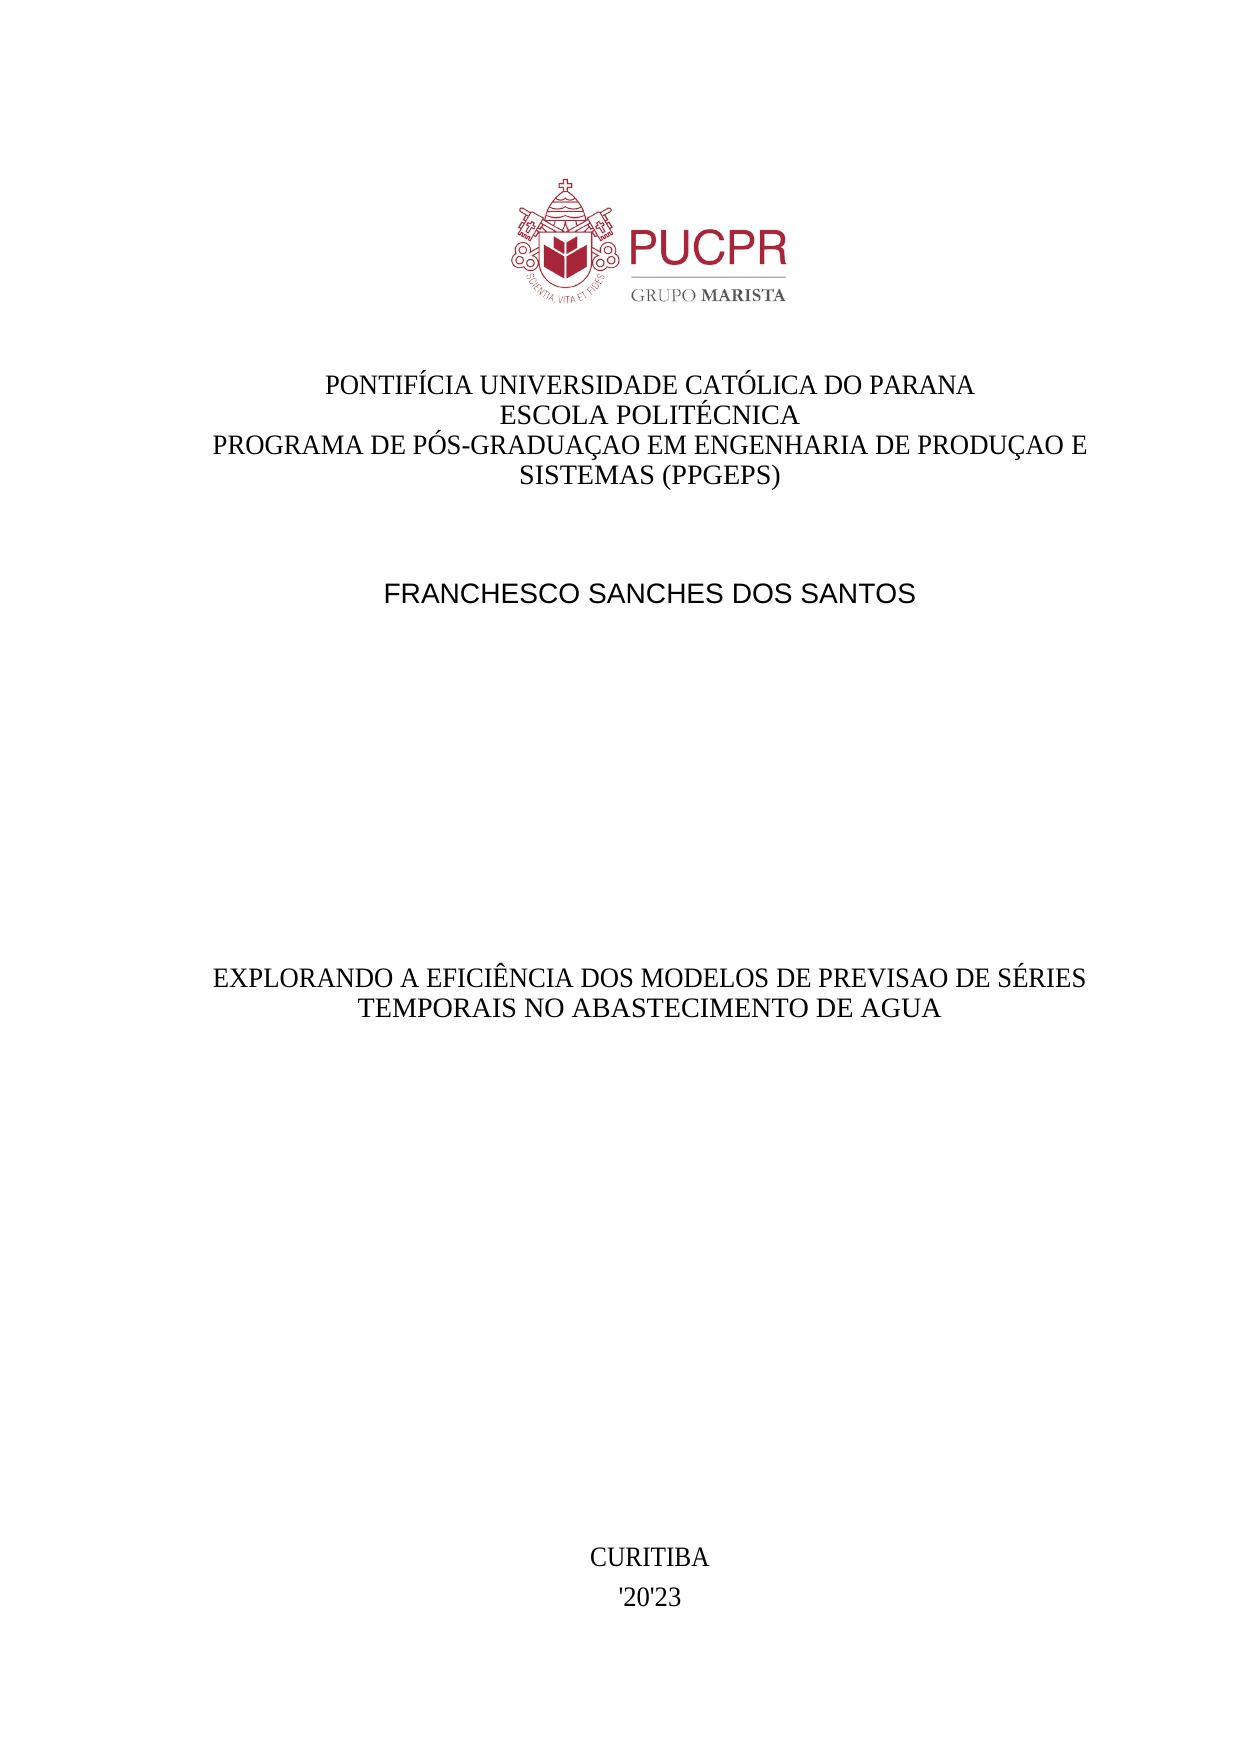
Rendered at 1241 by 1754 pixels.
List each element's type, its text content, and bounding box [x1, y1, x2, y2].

text FRANCHESCO SANCHES DOS SANTOS [278, 577, 1022, 609]
picture [507, 175, 795, 308]
text EXPLORANDO A EFICIÊNCIA DOS MODELOS DE PREVISAO DE SÉRIES TEMPORAIS NO ABASTECIMENTO DE AGUA [158, 963, 1141, 1023]
text PONTIFÍCIA UNIVERSIDADE CATÓLICA DO PARANA ESCOLA POLITÉCNICA [278, 371, 1022, 431]
text PROGRAMA DE PÓS-GRADUAÇAO EM ENGENHARIA DE PRODUÇAO E SISTEMAS (PPGEPS) [158, 431, 1141, 490]
text CURITIBA '20'23 [580, 1541, 719, 1612]
